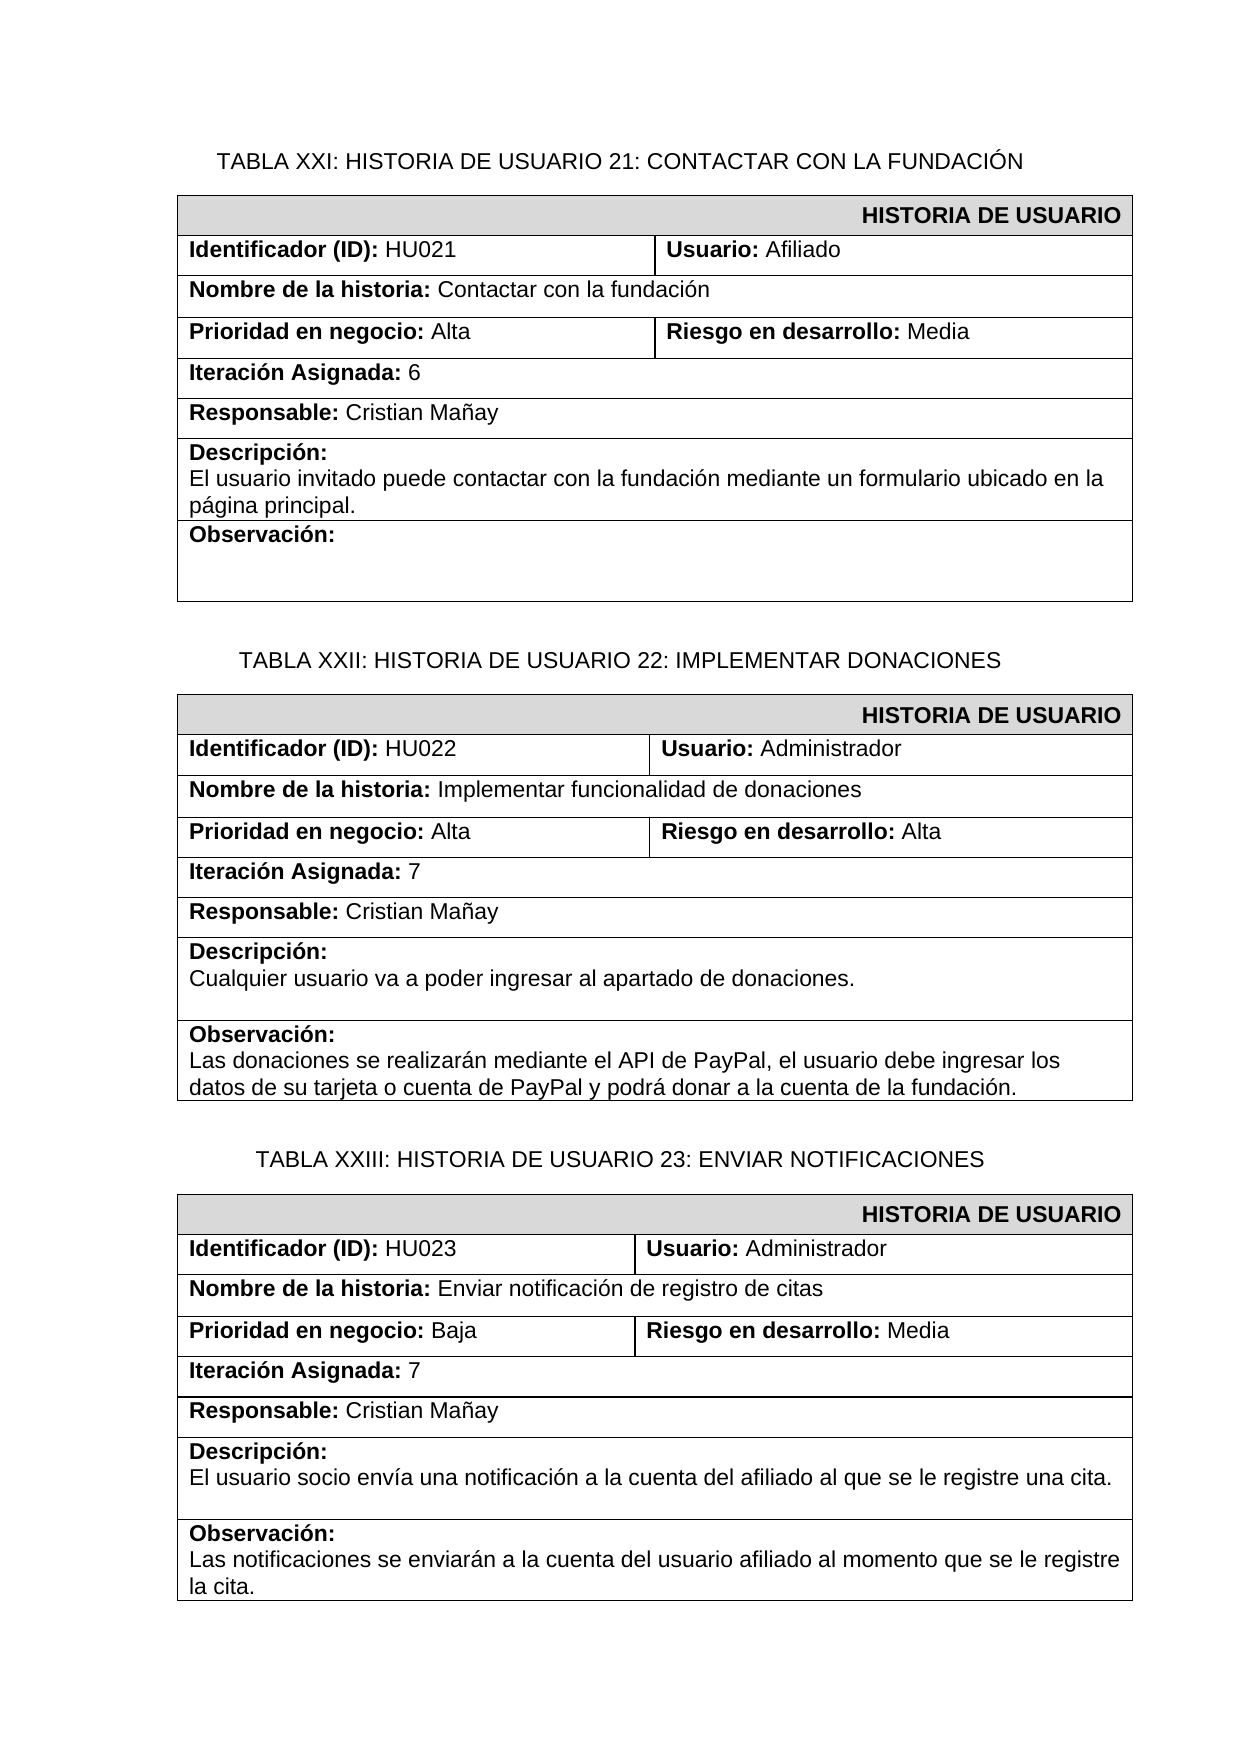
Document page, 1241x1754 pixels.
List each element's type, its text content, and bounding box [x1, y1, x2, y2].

table_cell Riesgo en desarrollo: Alta [650, 818, 1132, 857]
table_cell Observación: Las donaciones se realizarán mediante el API de PayPal, el usuario debe ingresar los datos de su tarjeta o cuenta de PayPal y podrá donar a la cuenta de la fundación. [178, 1021, 1132, 1100]
table_cell Descripción: El usuario invitado puede contactar con la fundación mediante un formulario ubicado en la página principal. [178, 439, 1132, 520]
table_cell Nombre de la historia: Enviar notificación de registro de citas [178, 1275, 1132, 1316]
table_header HISTORIA DE USUARIO [178, 196, 1132, 235]
table_cell Responsable: Cristian Mañay [178, 399, 1132, 438]
text TABLA XXIII: HISTORIA DE USUARIO 23: ENVIAR NOTIFICACIONES [177, 1146, 1063, 1173]
table_cell Identificador (ID): HU023 [178, 1235, 634, 1274]
table_cell Identificador (ID): HU021 [178, 236, 654, 275]
table_cell Iteración Asignada: 6 [178, 359, 1132, 398]
table_cell Usuario: Afiliado [656, 236, 1132, 275]
table_cell Prioridad en negocio: Baja [178, 1317, 634, 1356]
table_cell Identificador (ID): HU022 [178, 735, 649, 774]
text TABLA XXI: HISTORIA DE USUARIO 21: CONTACTAR CON LA FUNDACIÓN [177, 148, 1063, 174]
table_cell Descripción: El usuario socio envía una notificación a la cuenta del afiliado al que se le registre una cita. [178, 1438, 1132, 1519]
table_cell Usuario: Administrador [650, 735, 1132, 774]
table_header HISTORIA DE USUARIO [178, 1195, 1132, 1234]
table_cell Responsable: Cristian Mañay [178, 1398, 1132, 1437]
table_cell Usuario: Administrador [636, 1235, 1132, 1274]
table_header HISTORIA DE USUARIO [178, 695, 1132, 734]
table_cell Iteración Asignada: 7 [178, 858, 1132, 897]
table_cell Descripción: Cualquier usuario va a poder ingresar al apartado de donaciones. [178, 938, 1132, 1020]
table_cell Observación: [178, 521, 1132, 601]
text TABLA XXII: HISTORIA DE USUARIO 22: IMPLEMENTAR DONACIONES [177, 647, 1063, 673]
table_cell Observación: Las notificaciones se enviarán a la cuenta del usuario afiliado al momento que se le registre la cita. [178, 1520, 1132, 1599]
table_cell Riesgo en desarrollo: Media [656, 318, 1132, 357]
table_cell Prioridad en negocio: Alta [178, 318, 654, 357]
table_cell Riesgo en desarrollo: Media [636, 1317, 1132, 1356]
table_cell Iteración Asignada: 7 [178, 1357, 1132, 1396]
table_cell Nombre de la historia: Contactar con la fundación [178, 276, 1132, 317]
table_cell Nombre de la historia: Implementar funcionalidad de donaciones [178, 776, 1132, 817]
table_cell Prioridad en negocio: Alta [178, 818, 649, 857]
table_cell Responsable: Cristian Mañay [178, 898, 1132, 937]
